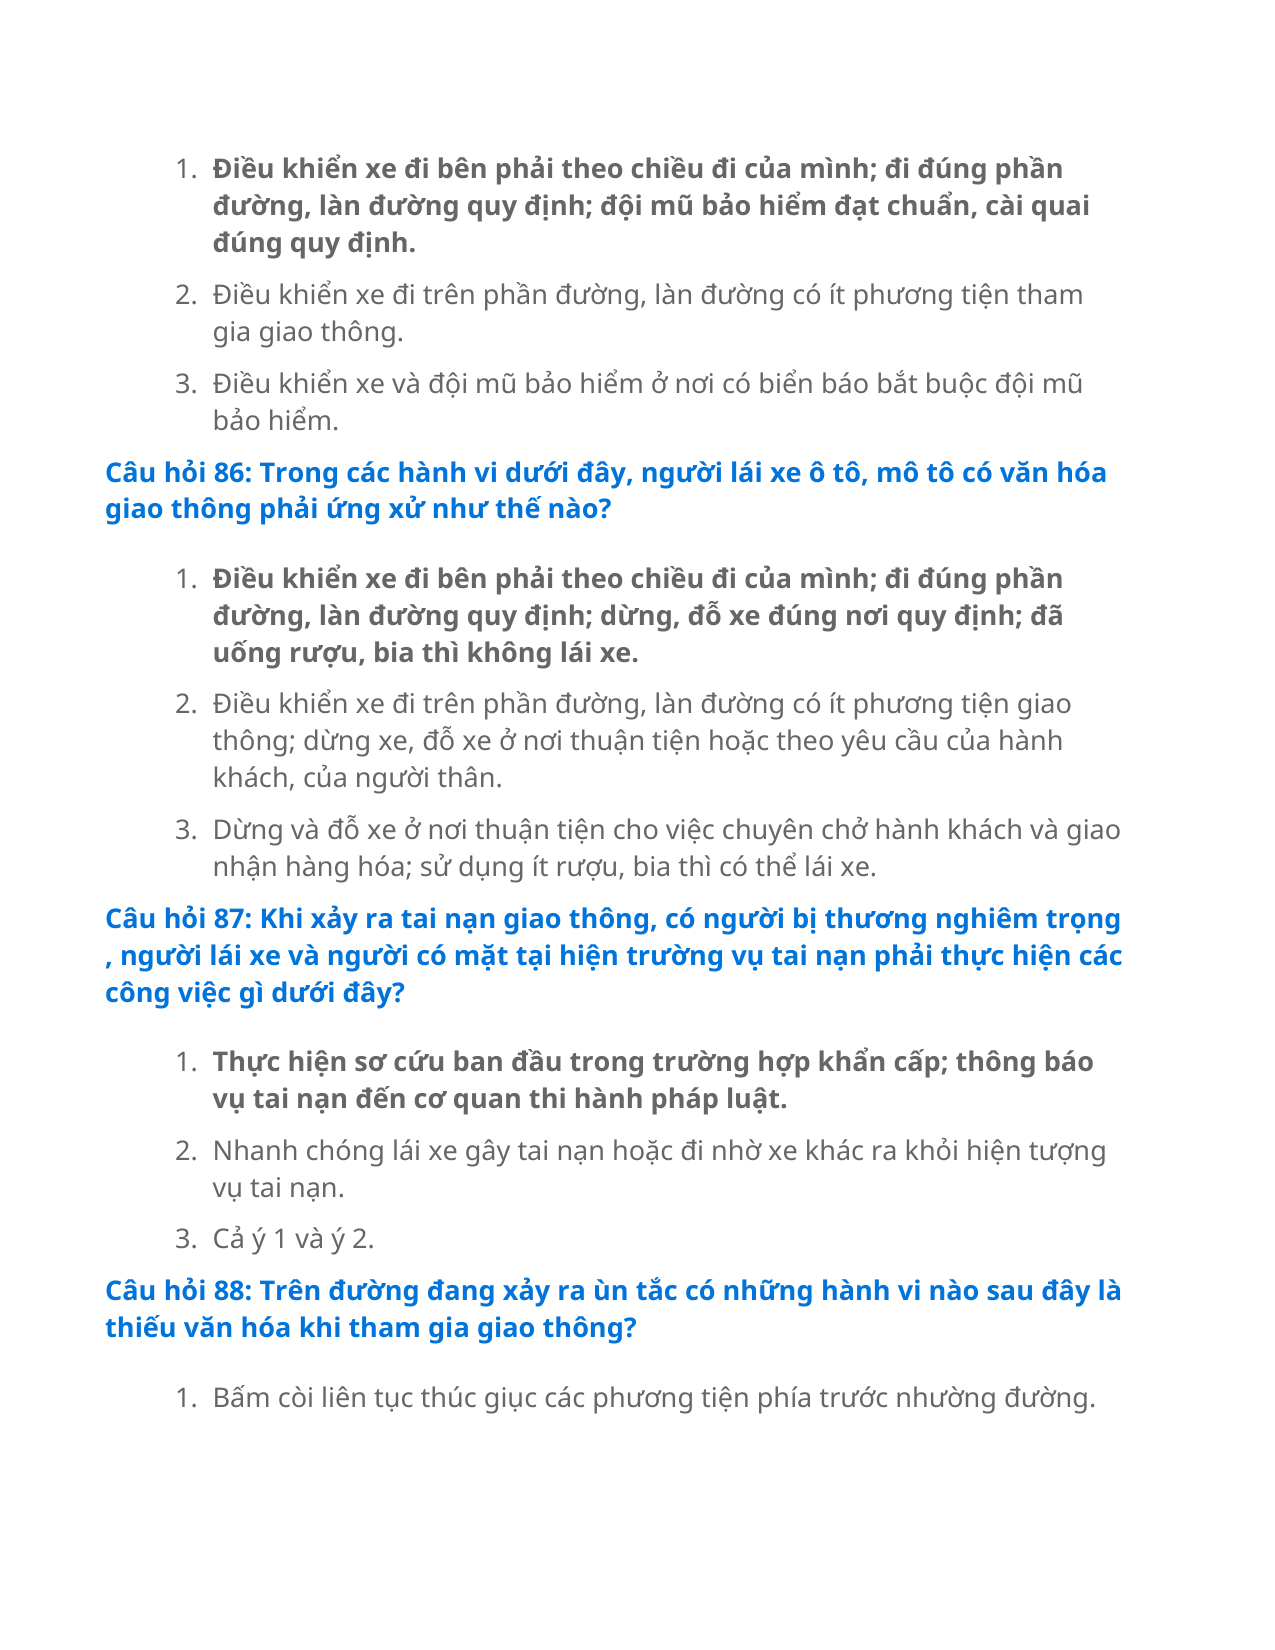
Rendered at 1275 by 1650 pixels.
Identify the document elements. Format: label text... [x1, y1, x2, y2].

list Bấm còi liên tục thúc giục các phương tiện phía trước nhường đường. [175, 1378, 1125, 1415]
list Nhanh chóng lái xe gây tai nạn hoặc đi nhờ xe khác ra khỏi hiện tượng vụ tai nạn. [175, 1131, 1125, 1205]
list Cả ý 1 và ý 2. [175, 1220, 1125, 1257]
list Thực hiện sơ cứu ban đầu trong trường hợp khẩn cấp; thông báo vụ tai nạn đến cơ quan thi hành pháp luật. [175, 1042, 1125, 1116]
list Điều khiển xe đi bên phải theo chiều đi của mình; đi đúng phần đường, làn đường quy định; dừng, đỗ xe đúng nơi quy định; đã uống rượu, bia thì không lái xe. [175, 559, 1125, 670]
text Câu hỏi 88: Trên đường đang xảy ra ùn tắc có những hành vi nào sau đây là thiếu văn hóa khi tham gia giao thông? [105, 1272, 1125, 1346]
text Câu hỏi 87: Khi xảy ra tai nạn giao thông, có người bị thương nghiêm trọng, người lái xe và người có mặt tại hiện trường vụ tai nạn phải thực hiện các công việc gì dưới đây? [105, 899, 1125, 1010]
list Điều khiển xe và đội mũ bảo hiểm ở nơi có biển báo bắt buộc đội mũ bảo hiểm. [175, 364, 1125, 438]
list Điều khiển xe đi bên phải theo chiều đi của mình; đi đúng phần đường, làn đường quy định; đội mũ bảo hiểm đạt chuẩn, cài quai đúng quy định. [175, 150, 1125, 261]
text Câu hỏi 86: Trong các hành vi dưới đây, người lái xe ô tô, mô tô có văn hóa giao thông phải ứng xử như thế nào? [105, 453, 1125, 527]
list Điều khiển xe đi trên phần đường, làn đường có ít phương tiện giao thông; dừng xe, đỗ xe ở nơi thuận tiện hoặc theo yêu cầu của hành khách, của người thân. [175, 685, 1125, 796]
list Dừng và đỗ xe ở nơi thuận tiện cho việc chuyên chở hành khách và giao nhận hàng hóa; sử dụng ít rượu, bia thì có thể lái xe. [175, 811, 1125, 884]
list Điều khiển xe đi trên phần đường, làn đường có ít phương tiện tham gia giao thông. [175, 276, 1125, 349]
